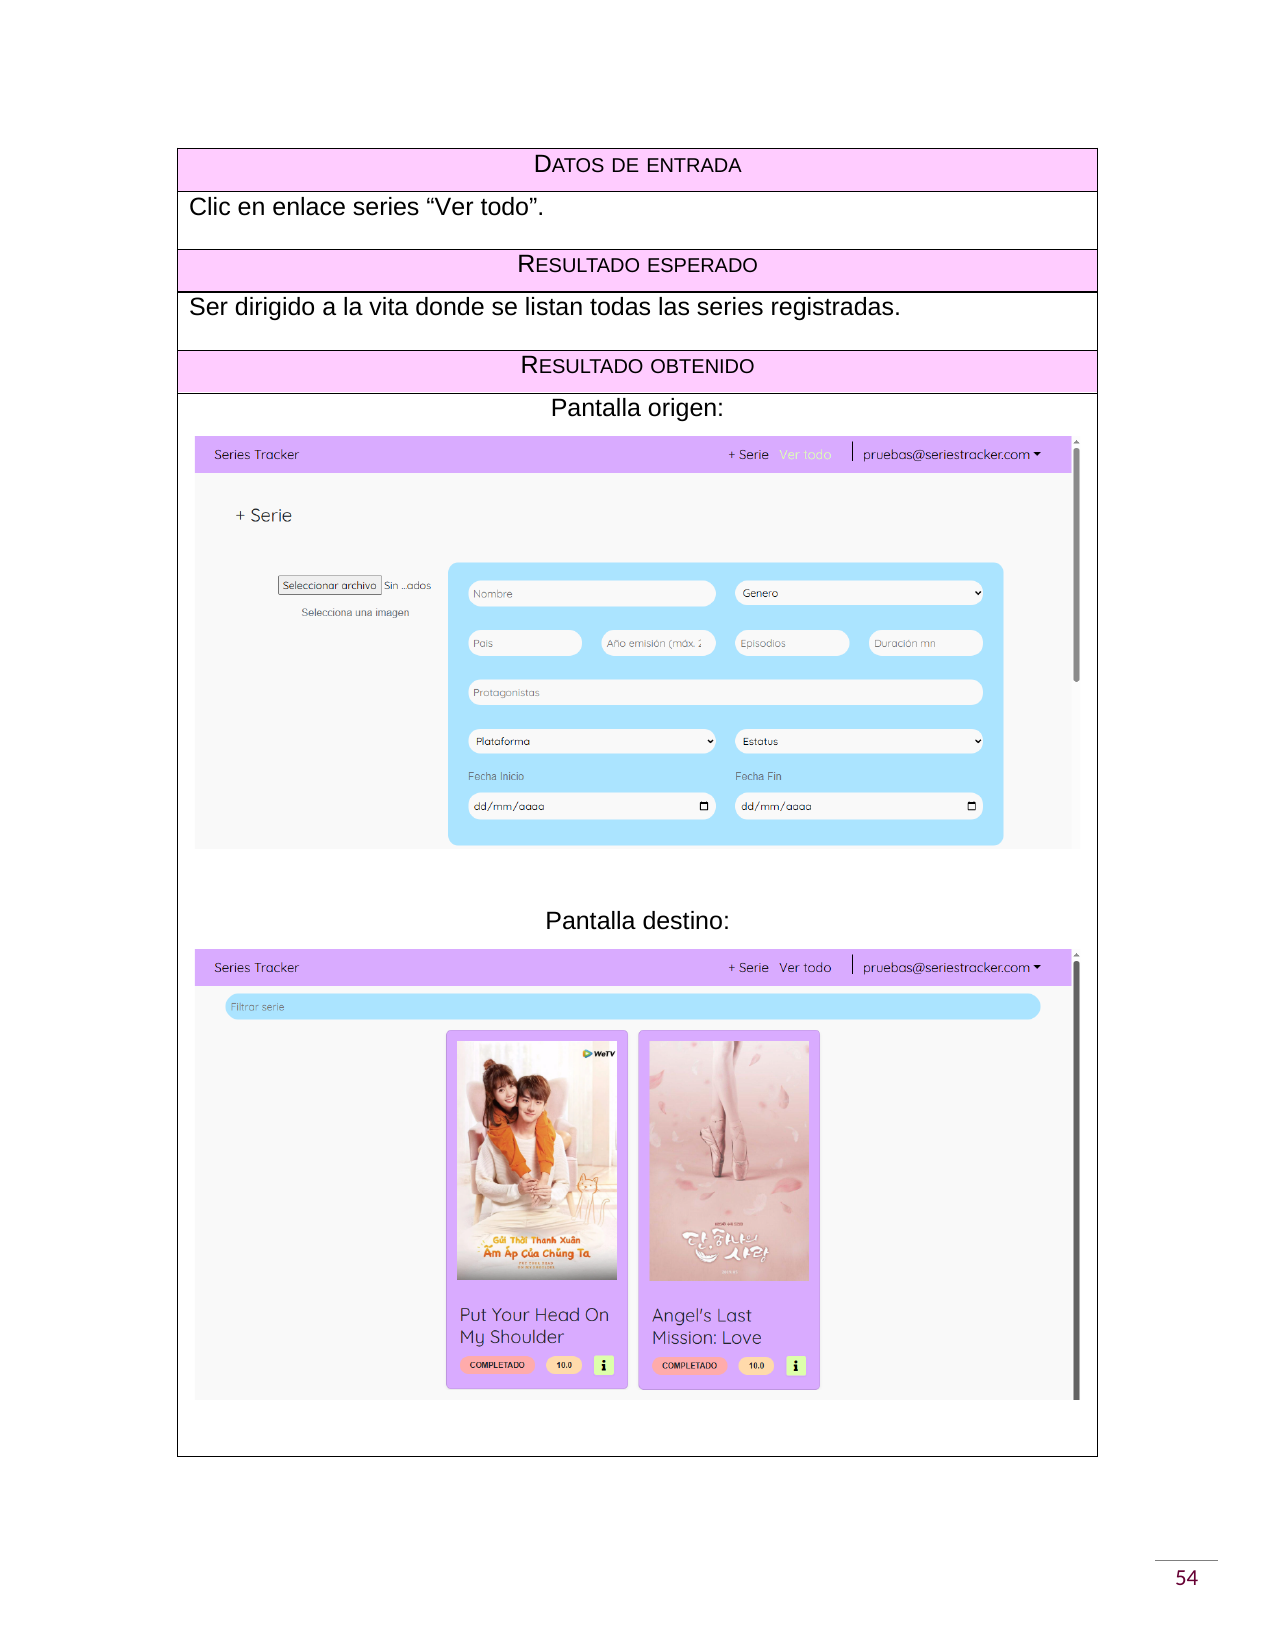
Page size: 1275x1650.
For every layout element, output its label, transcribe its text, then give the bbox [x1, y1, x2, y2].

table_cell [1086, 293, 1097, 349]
table_cell Resultado esperado [178, 250, 1097, 291]
picture [194, 949, 1081, 1400]
table_cell Resultado obtenido [178, 351, 1097, 392]
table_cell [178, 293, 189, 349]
table_cell Pantalla origen: Pantalla destino: [178, 394, 1097, 1456]
table_header Datos de entrada [178, 149, 1097, 191]
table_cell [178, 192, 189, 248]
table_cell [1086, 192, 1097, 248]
picture [194, 436, 1081, 849]
